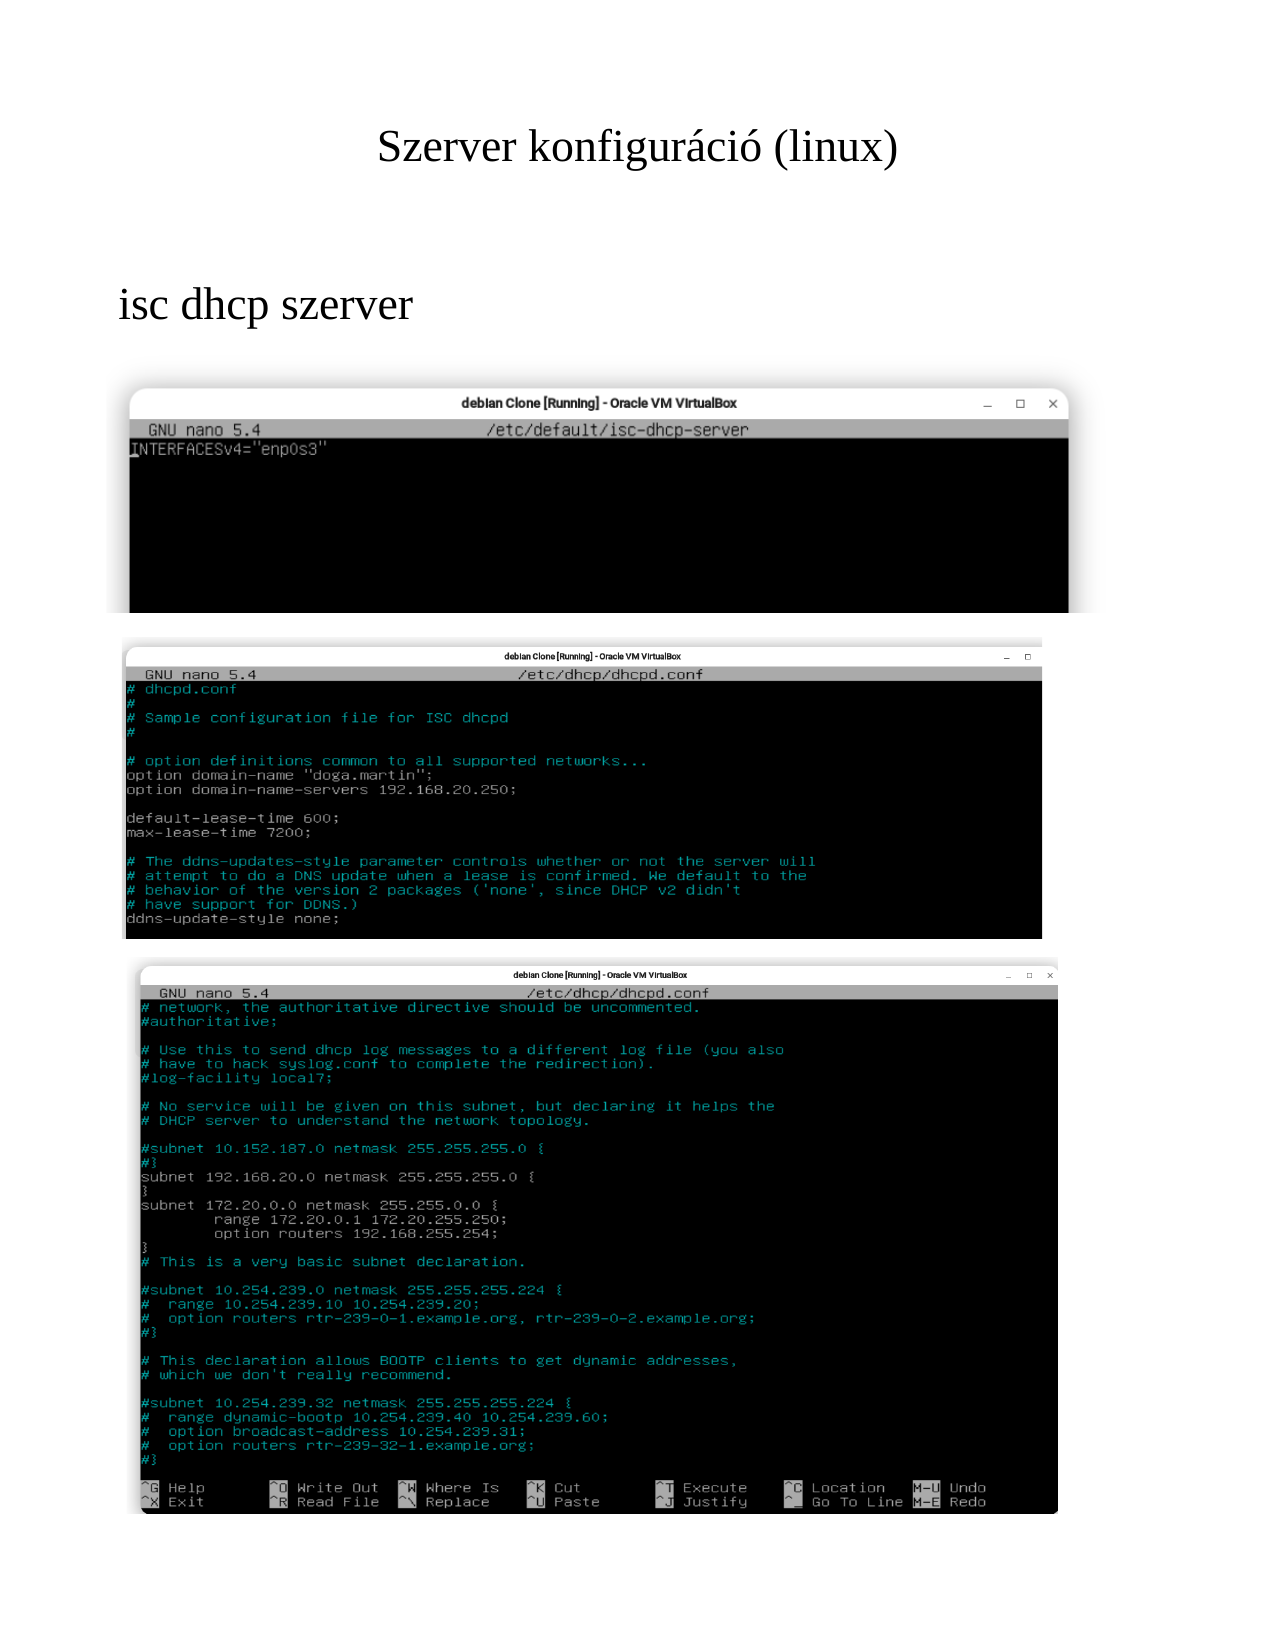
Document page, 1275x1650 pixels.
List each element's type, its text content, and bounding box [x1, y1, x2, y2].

text isc dhcp szerver [118, 276, 1157, 329]
text Szerver konfiguráció (linux) [118, 118, 1157, 171]
picture [126, 957, 1058, 1514]
picture [121, 637, 1043, 939]
picture [106, 349, 1160, 613]
